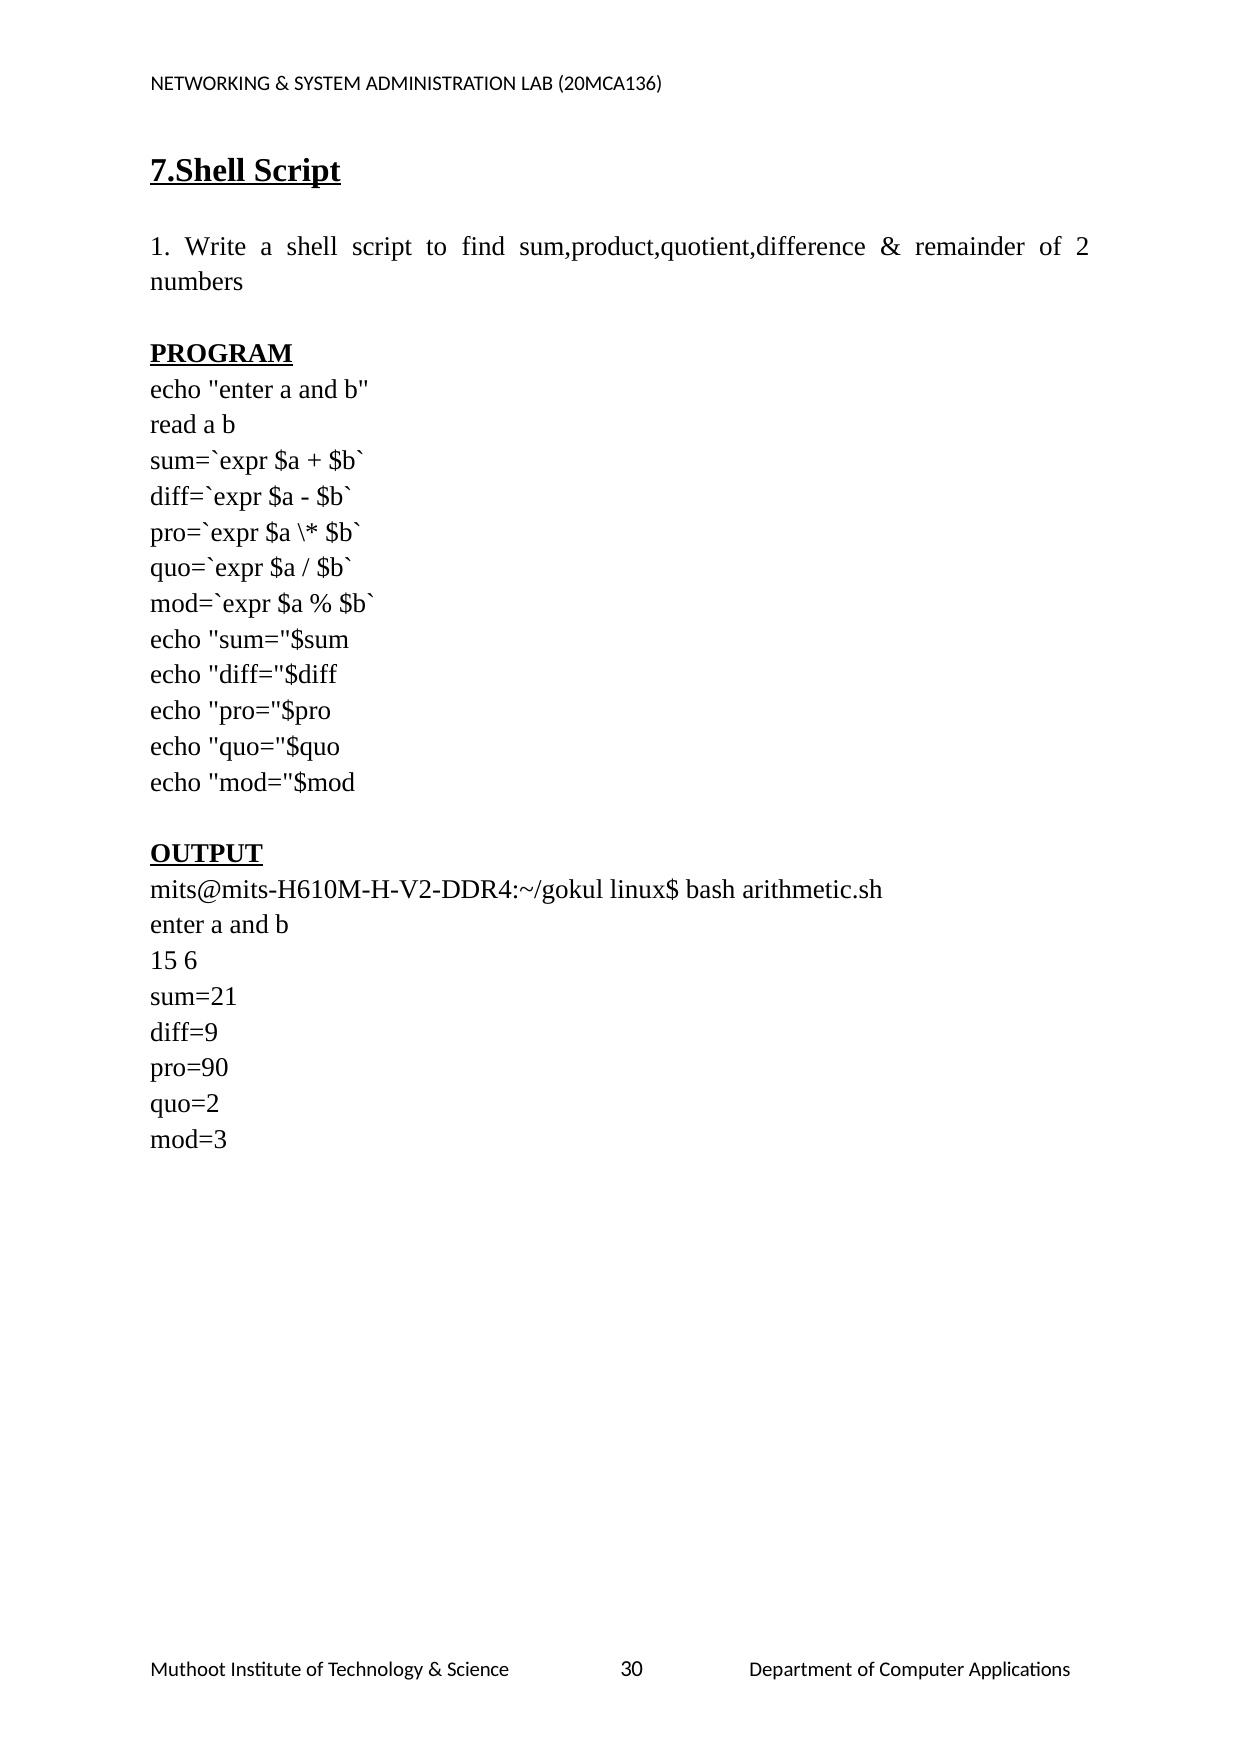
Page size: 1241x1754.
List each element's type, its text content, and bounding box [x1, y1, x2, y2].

text mod=`expr $a % $b` [150, 587, 1090, 618]
text mits@mits-H610M-H-V2-DDR4:~/gokul linux$ bash arithmetic.sh [150, 873, 1090, 904]
text PROGRAM [150, 337, 1090, 368]
text enter a and b [150, 909, 1090, 940]
text read a b [150, 408, 1090, 439]
text quo=`expr $a / $b` [150, 551, 1090, 582]
text mod=3 [150, 1123, 1090, 1154]
text 15 6 [150, 944, 1090, 976]
text pro=`expr $a \* $b` [150, 516, 1090, 547]
text sum=21 [150, 980, 1090, 1011]
text pro=90 [150, 1052, 1090, 1083]
text 7.Shell Script [150, 150, 1090, 188]
text quo=2 [150, 1087, 1090, 1118]
text echo "diff="$diff [150, 658, 1090, 690]
text 1. Write a shell script to find sum,product,quotient,difference & remainder of 2 numbers [150, 230, 1090, 297]
text echo "sum="$sum [150, 623, 1090, 654]
text echo "enter a and b" [150, 373, 1090, 404]
text OUTPUT [150, 837, 1090, 868]
text echo "pro="$pro [150, 694, 1090, 725]
text echo "mod="$mod [150, 766, 1090, 797]
text diff=`expr $a - $b` [150, 480, 1090, 511]
text sum=`expr $a + $b` [150, 444, 1090, 475]
text diff=9 [150, 1016, 1090, 1047]
text echo "quo="$quo [150, 730, 1090, 761]
